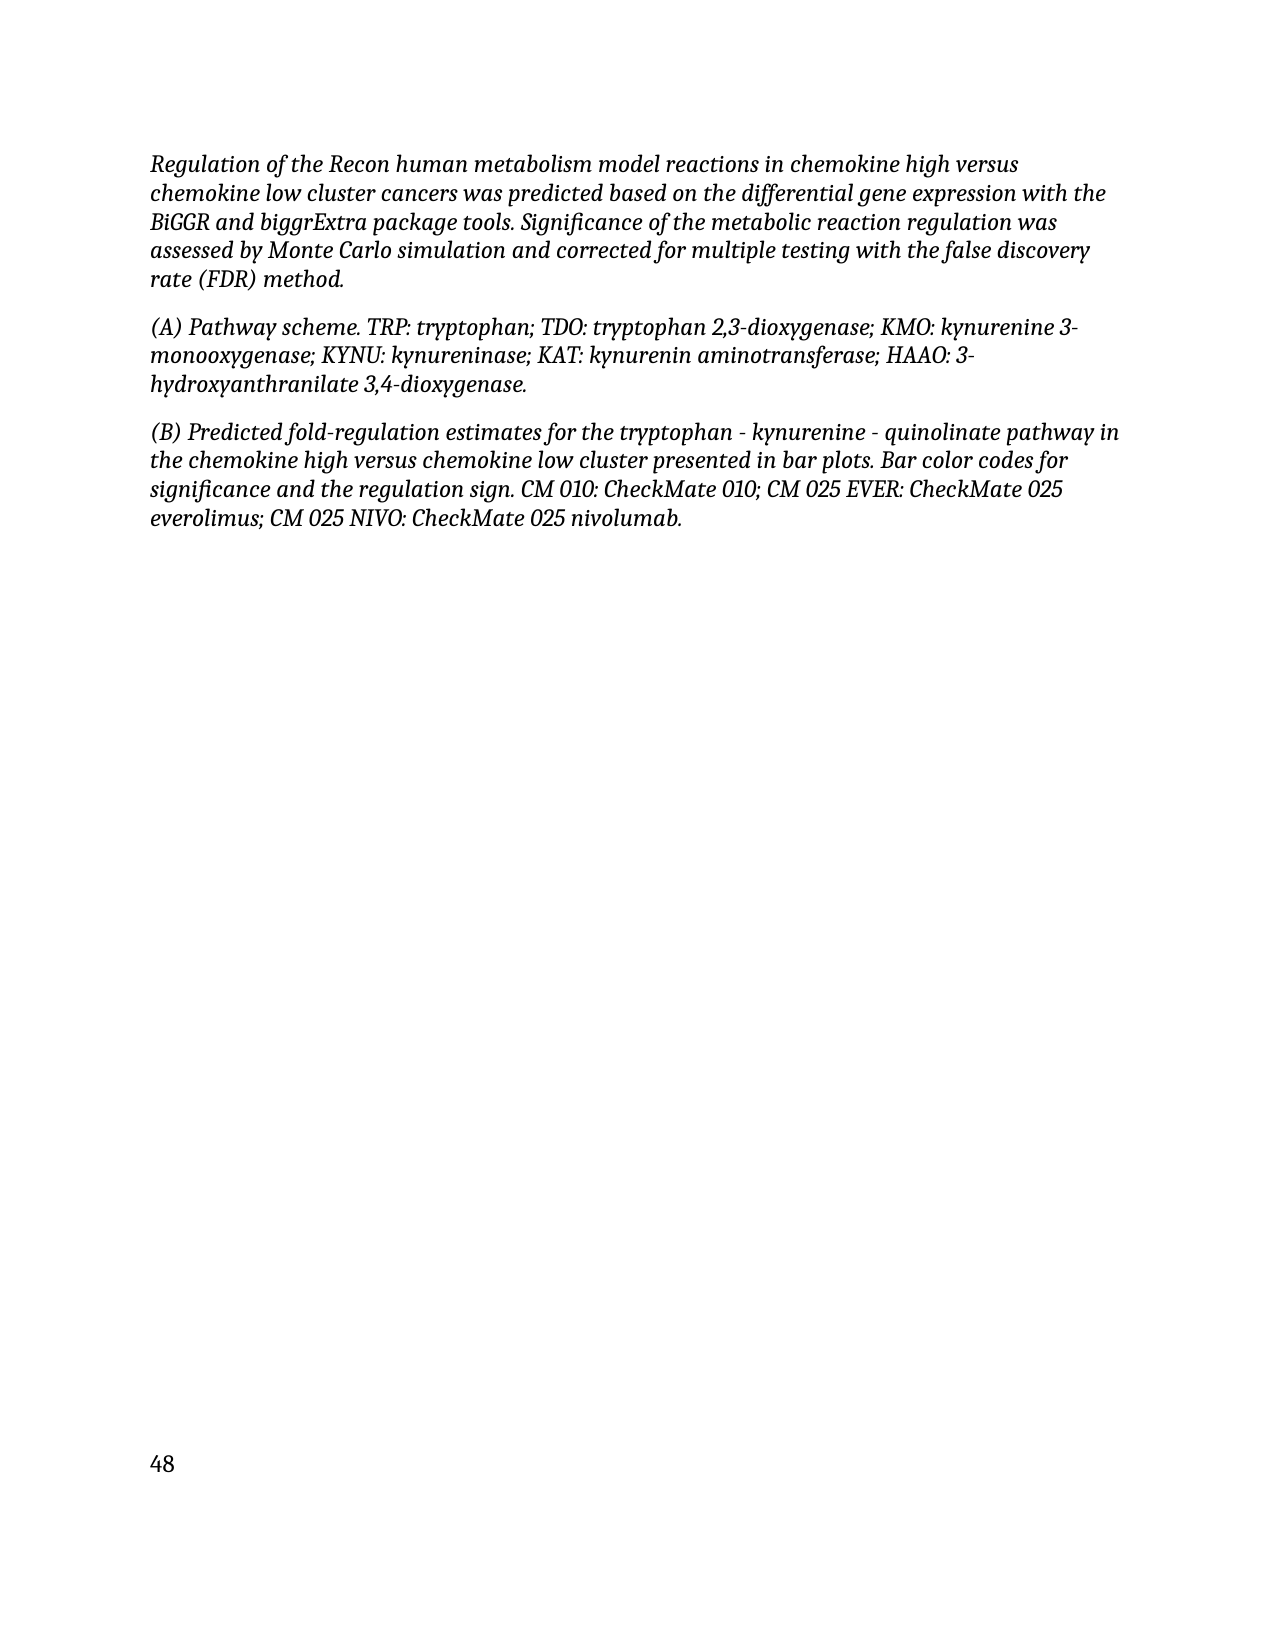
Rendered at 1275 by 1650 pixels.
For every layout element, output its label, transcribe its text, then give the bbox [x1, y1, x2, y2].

text (B) Predicted fold-regulation estimates for the tryptophan - kynurenine - quinolinate pathway in the chemokine high versus chemokine low cluster presented in bar plots. Bar color codes for significance and the regulation sign. CM 010: CheckMate 010; CM 025 EVER: CheckMate 025 everolimus; CM 025 NIVO: CheckMate 025 nivolumab. [150, 417, 1125, 532]
text (A) Pathway scheme. TRP: tryptophan; TDO: tryptophan 2,3-dioxygenase; KMO: kynurenine 3-monooxygenase; KYNU: kynureninase; KAT: kynurenin aminotransferase; HAAO: 3-hydroxyanthranilate 3,4-dioxygenase. [150, 312, 1125, 399]
text Regulation of the Recon human metabolism model reactions in chemokine high versus chemokine low cluster cancers was predicted based on the differential gene expression with the BiGGR and biggrExtra package tools. Significance of the metabolic reaction regulation was assessed by Monte Carlo simulation and corrected for multiple testing with the false discovery rate (FDR) method. [150, 150, 1125, 294]
